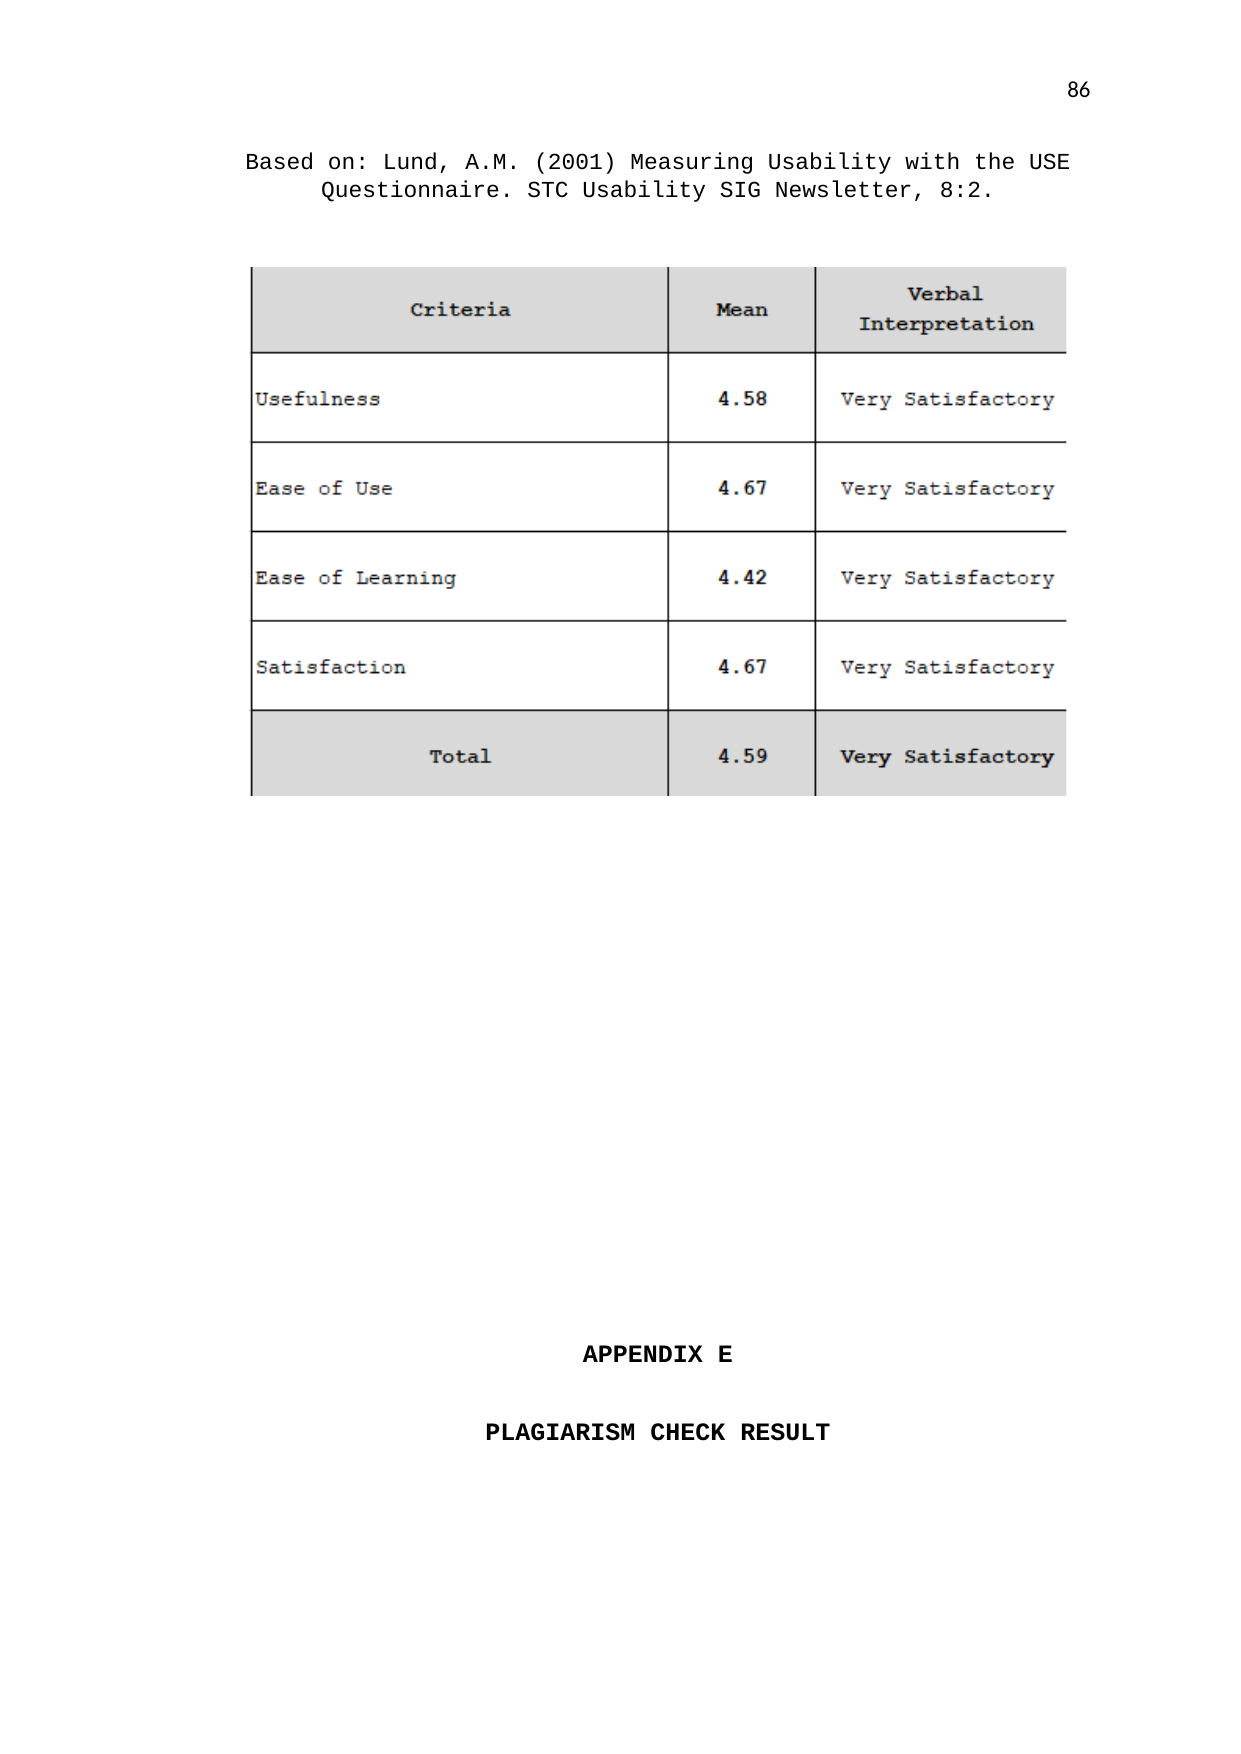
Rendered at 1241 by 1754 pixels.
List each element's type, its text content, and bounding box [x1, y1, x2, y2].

text Based on: Lund, A.M. (2001) Measuring Usability with the USE Questionnaire. STC Usability SIG Newsletter, 8:2. [225, 150, 1090, 204]
text PLAGIARISM CHECK RESULT [225, 1419, 1090, 1448]
subtitle APPENDIX E [225, 1342, 1090, 1370]
picture [248, 267, 1067, 796]
